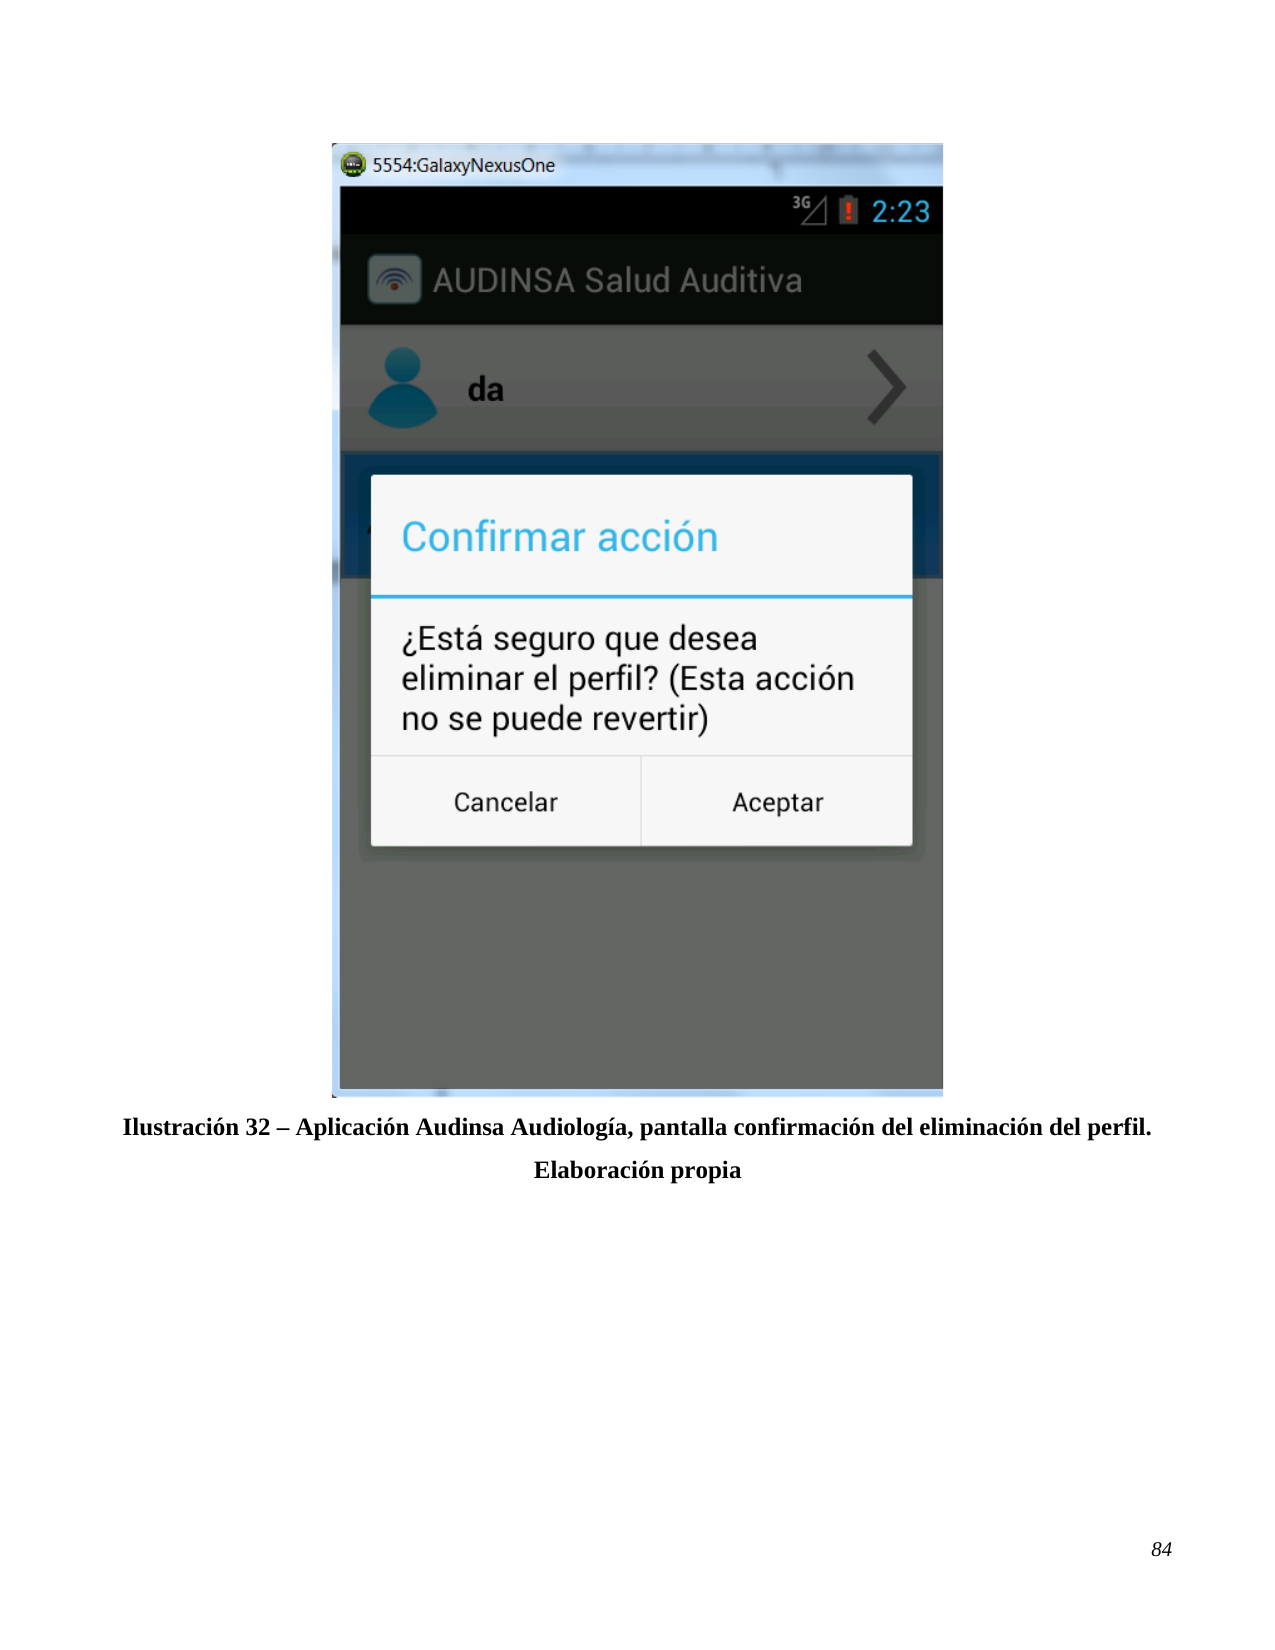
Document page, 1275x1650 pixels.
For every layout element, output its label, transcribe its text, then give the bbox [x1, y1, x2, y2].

picture [331, 143, 944, 1098]
text Ilustración 32 – Aplicación Audinsa Audiología, pantalla confirmación del eliminación del perfil. [103, 1112, 1172, 1141]
text Elaboración propia [103, 1156, 1172, 1184]
